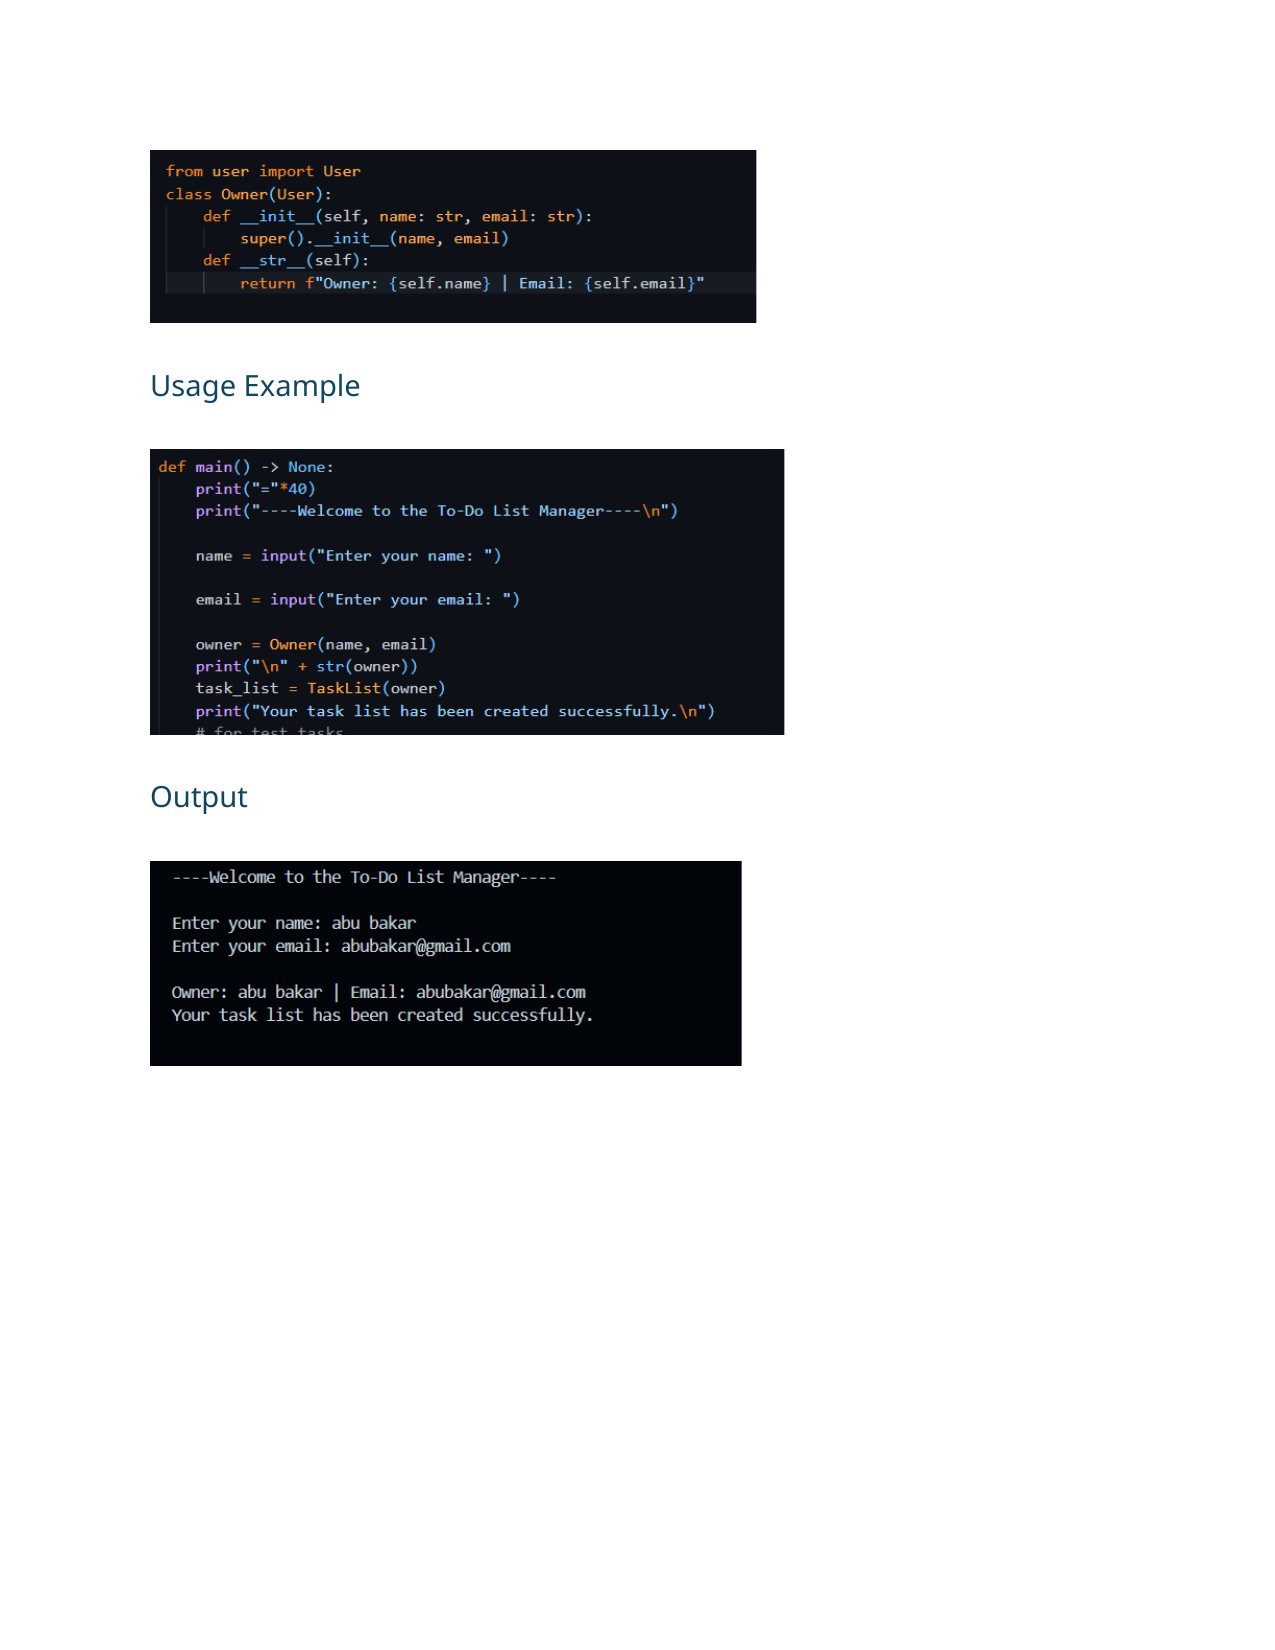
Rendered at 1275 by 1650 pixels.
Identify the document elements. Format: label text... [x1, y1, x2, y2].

picture [150, 861, 742, 1066]
subtitle Output [150, 777, 1125, 816]
picture [150, 449, 785, 735]
subtitle Usage Example [150, 365, 1125, 404]
picture [150, 150, 757, 323]
